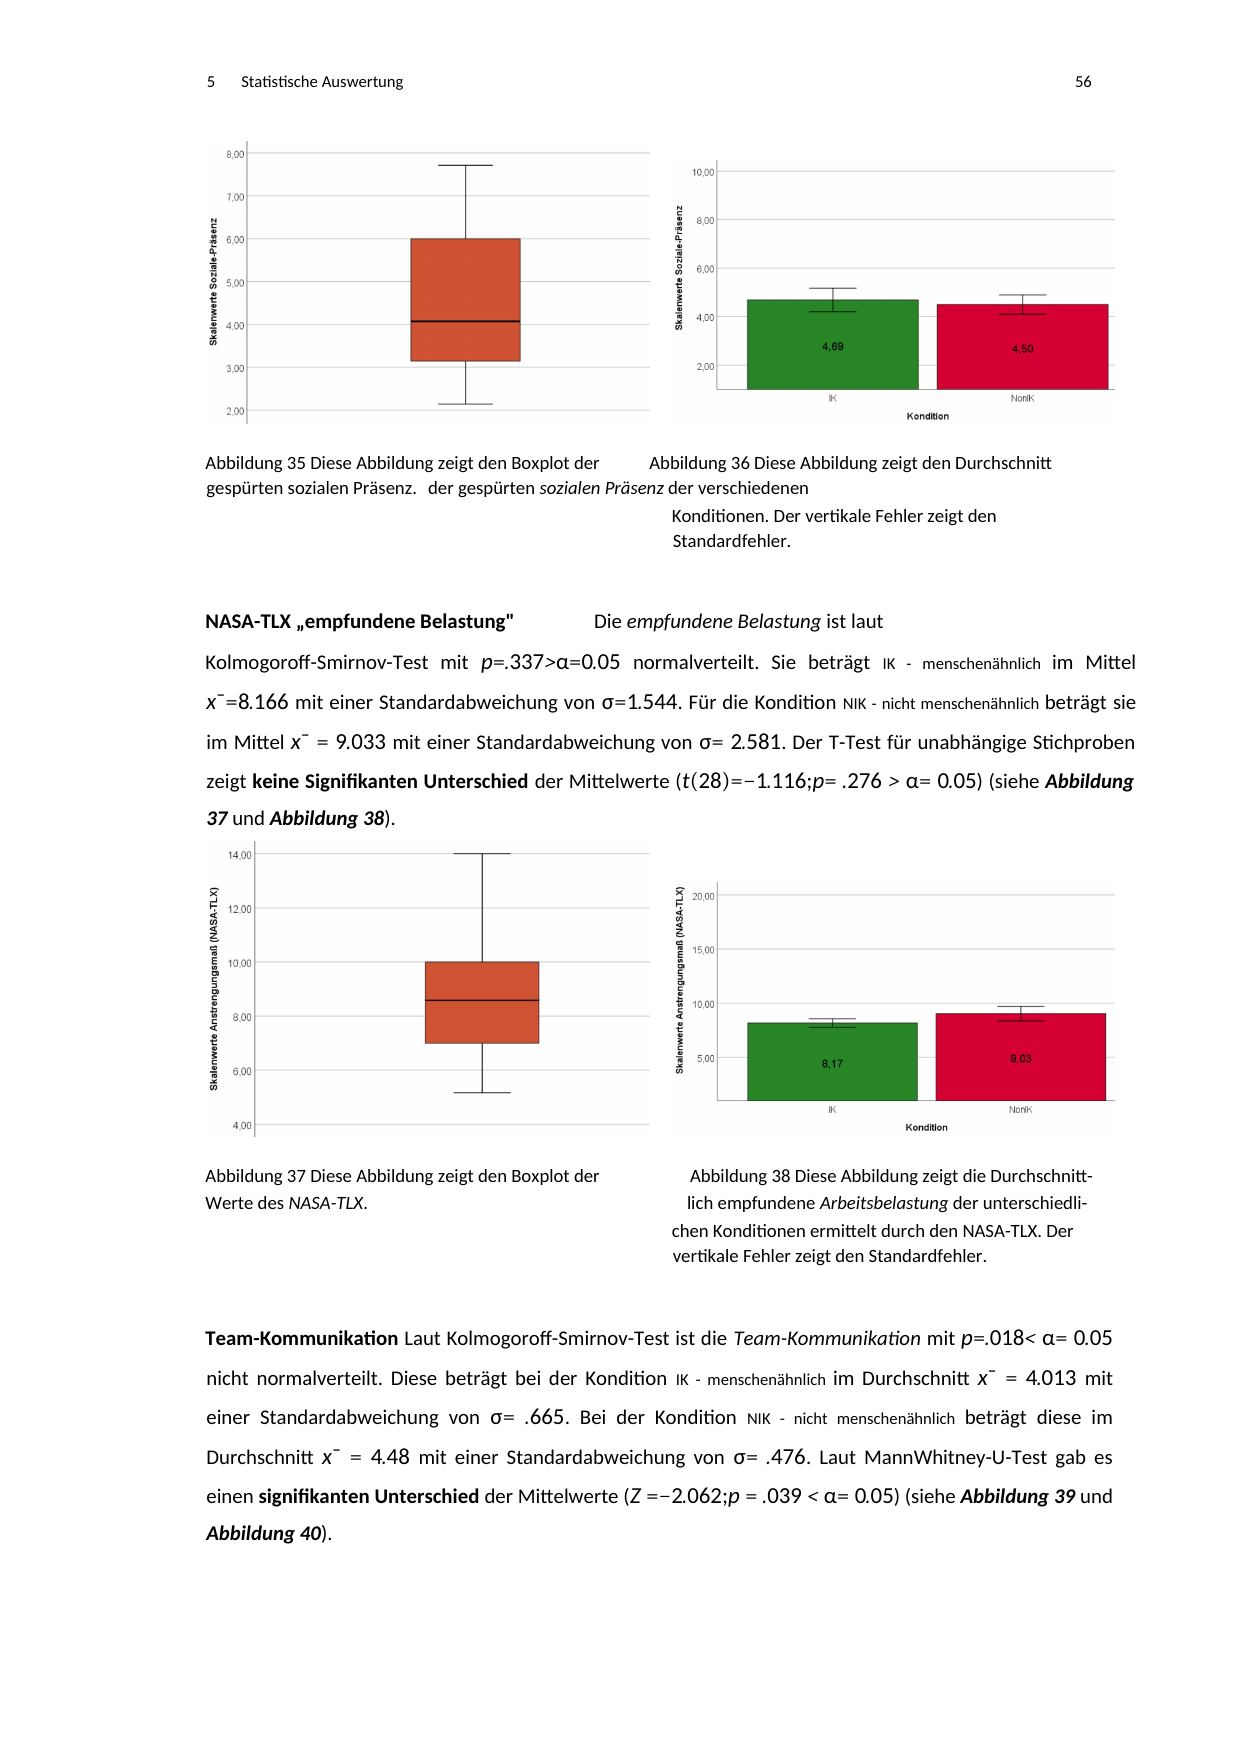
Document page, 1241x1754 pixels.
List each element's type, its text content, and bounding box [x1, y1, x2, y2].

text Abbildung 35 Diese Abbildung zeigt den Boxplot der Abbildung 36 Diese Abbildung zeigt den Durchschnitt gespürten sozialen Präsenz. der gespürten sozialen Präsenz der verschiedenen [205, 451, 1119, 499]
text NASA-TLX „empfundene Belastung" Die empfundene Belastung ist laut [205, 608, 1230, 633]
text Konditionen. Der vertikale Fehler zeigt den Standardfehler. [672, 504, 1119, 552]
picture [206, 141, 650, 424]
picture [206, 841, 650, 1137]
text Team-Kommunikation Laut Kolmogoroff-Smirnov-Test ist die Team-Kommunikation mit p=.018< α= 0.05 nicht normalverteilt. Diese beträgt bei der Kondition IK - menschenähnlich im Durchschnitt x¯ = 4.013 mit einer Standardabweichung von σ= .665. Bei der Kondition NIK - nicht menschenähnlich beträgt diese im Durchschnitt x¯ = 4.48 mit einer Standardabweichung von σ= .476. Laut MannWhitney-U-Test gab es einen signifikanten Unterschied der Mittelwerte (Z =−2.062;p = .039 < α= 0.05) (siehe Abbildung 39 und Abbildung 40). [205, 1323, 1113, 1546]
text Kolmogoroff-Smirnov-Test mit p=.337>α=0.05 normalverteilt. Sie beträgt IK - menschenähnlich im Mittel x¯=8.166 mit einer Standardabweichung von σ=1.544. Für die Kondition NIK - nicht menschenähnlich beträgt sie im Mittel x¯ = 9.033 mit einer Standardabweichung von σ= 2.581. Der T-Test für unabhängige Stichproben zeigt keine Signifikanten Unterschied der Mittelwerte (t(28)=−1.116;p= .276 > α= 0.05) (siehe Abbildung 37 und Abbildung 38). [205, 647, 1136, 831]
picture [671, 160, 1115, 424]
text Abbildung 37 Diese Abbildung zeigt den Boxplot der Abbildung 38 Diese Abbildung zeigt die Durchschnitt- [205, 1164, 1230, 1187]
text chen Konditionen ermittelt durch den NASA-TLX. Der vertikale Fehler zeigt den Standardfehler. [672, 1219, 1119, 1267]
text Werte des NASA-TLX. lich empfundene Arbeitsbelastung der unterschiedli- [205, 1192, 1230, 1214]
picture [671, 882, 1115, 1137]
